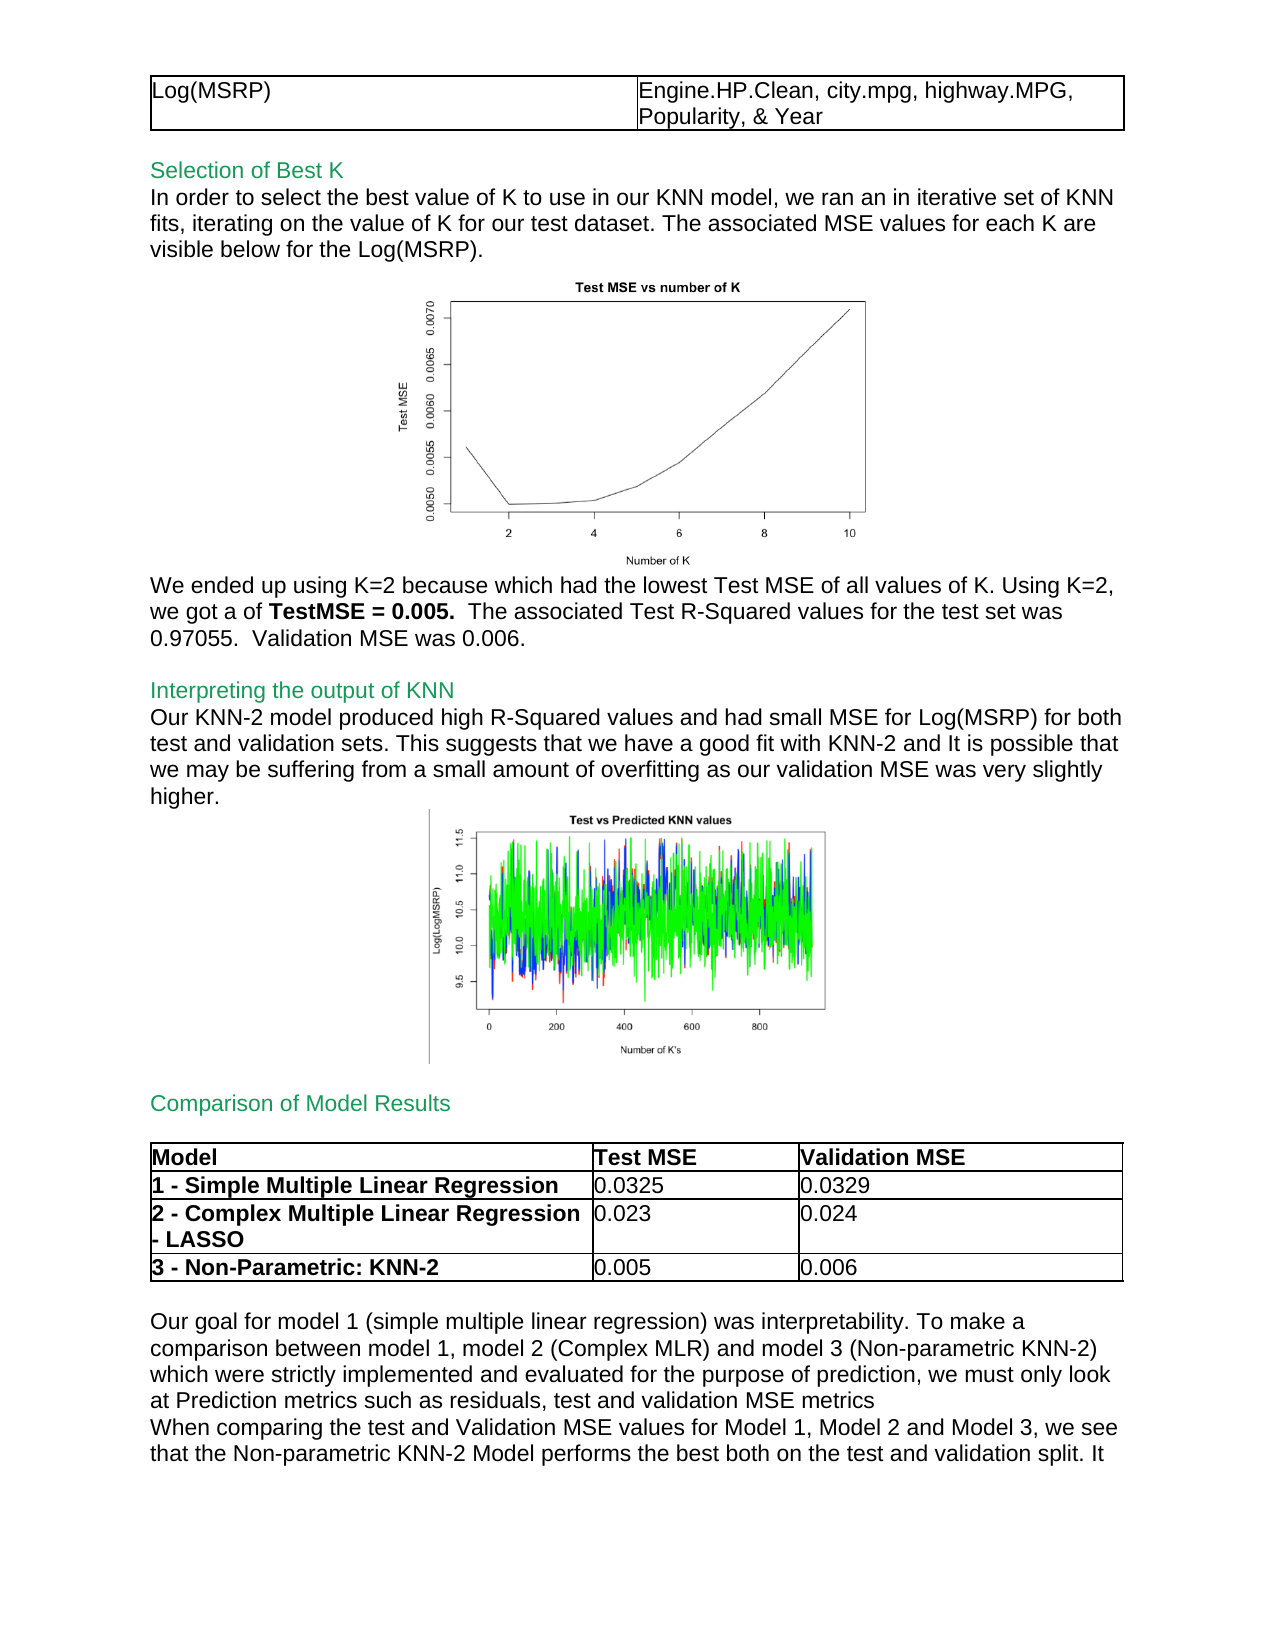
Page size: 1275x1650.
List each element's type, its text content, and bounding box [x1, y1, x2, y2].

table_cell 0.006 [800, 1254, 1122, 1280]
table_cell 2 - Complex Multiple Linear Regression - LASSO [152, 1200, 592, 1252]
text Our KNN-2 model produced high R-Squared values and had small MSE for Log(MSRP) for both test and validation sets. This suggests that we have a good fit with KNN-2 and It is possible that we may be suffering from a small amount of overfitting as our validation MSE was very slightly higher. [150, 704, 1125, 809]
text Interpreting the output of KNN [150, 677, 1125, 704]
table_cell 0.0329 [800, 1172, 1122, 1198]
picture [428, 809, 847, 1064]
table_cell 0.0325 [594, 1172, 798, 1198]
text Selection of Best K [150, 157, 1125, 183]
table_cell 0.005 [594, 1254, 798, 1280]
table_cell Engine.HP.Clean, city.mpg, highway.MPG, Popularity, & Year [638, 77, 1123, 129]
text In order to select the best value of K to use in our KNN model, we ran an in iterative set of KNN fits, iterating on the value of K for our test dataset. The associated MSE values for each K are visible below for the Log(MSRP). [150, 183, 1125, 263]
table_cell 0.023 [594, 1200, 798, 1252]
text Comparison of Model Results [150, 1089, 1125, 1116]
picture [395, 262, 880, 572]
text Our goal for model 1 (simple multiple linear regression) was interpretability. To make a comparison between model 1, model 2 (Complex MLR) and model 3 (Non-parametric KNN-2) which were strictly implemented and evaluated for the purpose of prediction, we must only look at Prediction metrics such as residuals, test and validation MSE metrics [150, 1308, 1125, 1414]
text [150, 1414, 1125, 1466]
table_header Model [152, 1144, 592, 1170]
table_header Validation MSE [800, 1144, 1122, 1170]
table_header Test MSE [594, 1144, 798, 1170]
table_cell 3 - Non-Parametric: KNN-2 [152, 1254, 592, 1280]
table_cell Log(MSRP) [152, 77, 637, 129]
table_cell 0.024 [800, 1200, 1122, 1252]
text We ended up using K=2 because which had the lowest Test MSE of all values of K. Using K=2, we got a of TestMSE = 0.005. The associated Test R-Squared values for the test set was 0.97055. Validation MSE was 0.006. [150, 572, 1125, 651]
table_cell 1 - Simple Multiple Linear Regression [152, 1172, 592, 1198]
